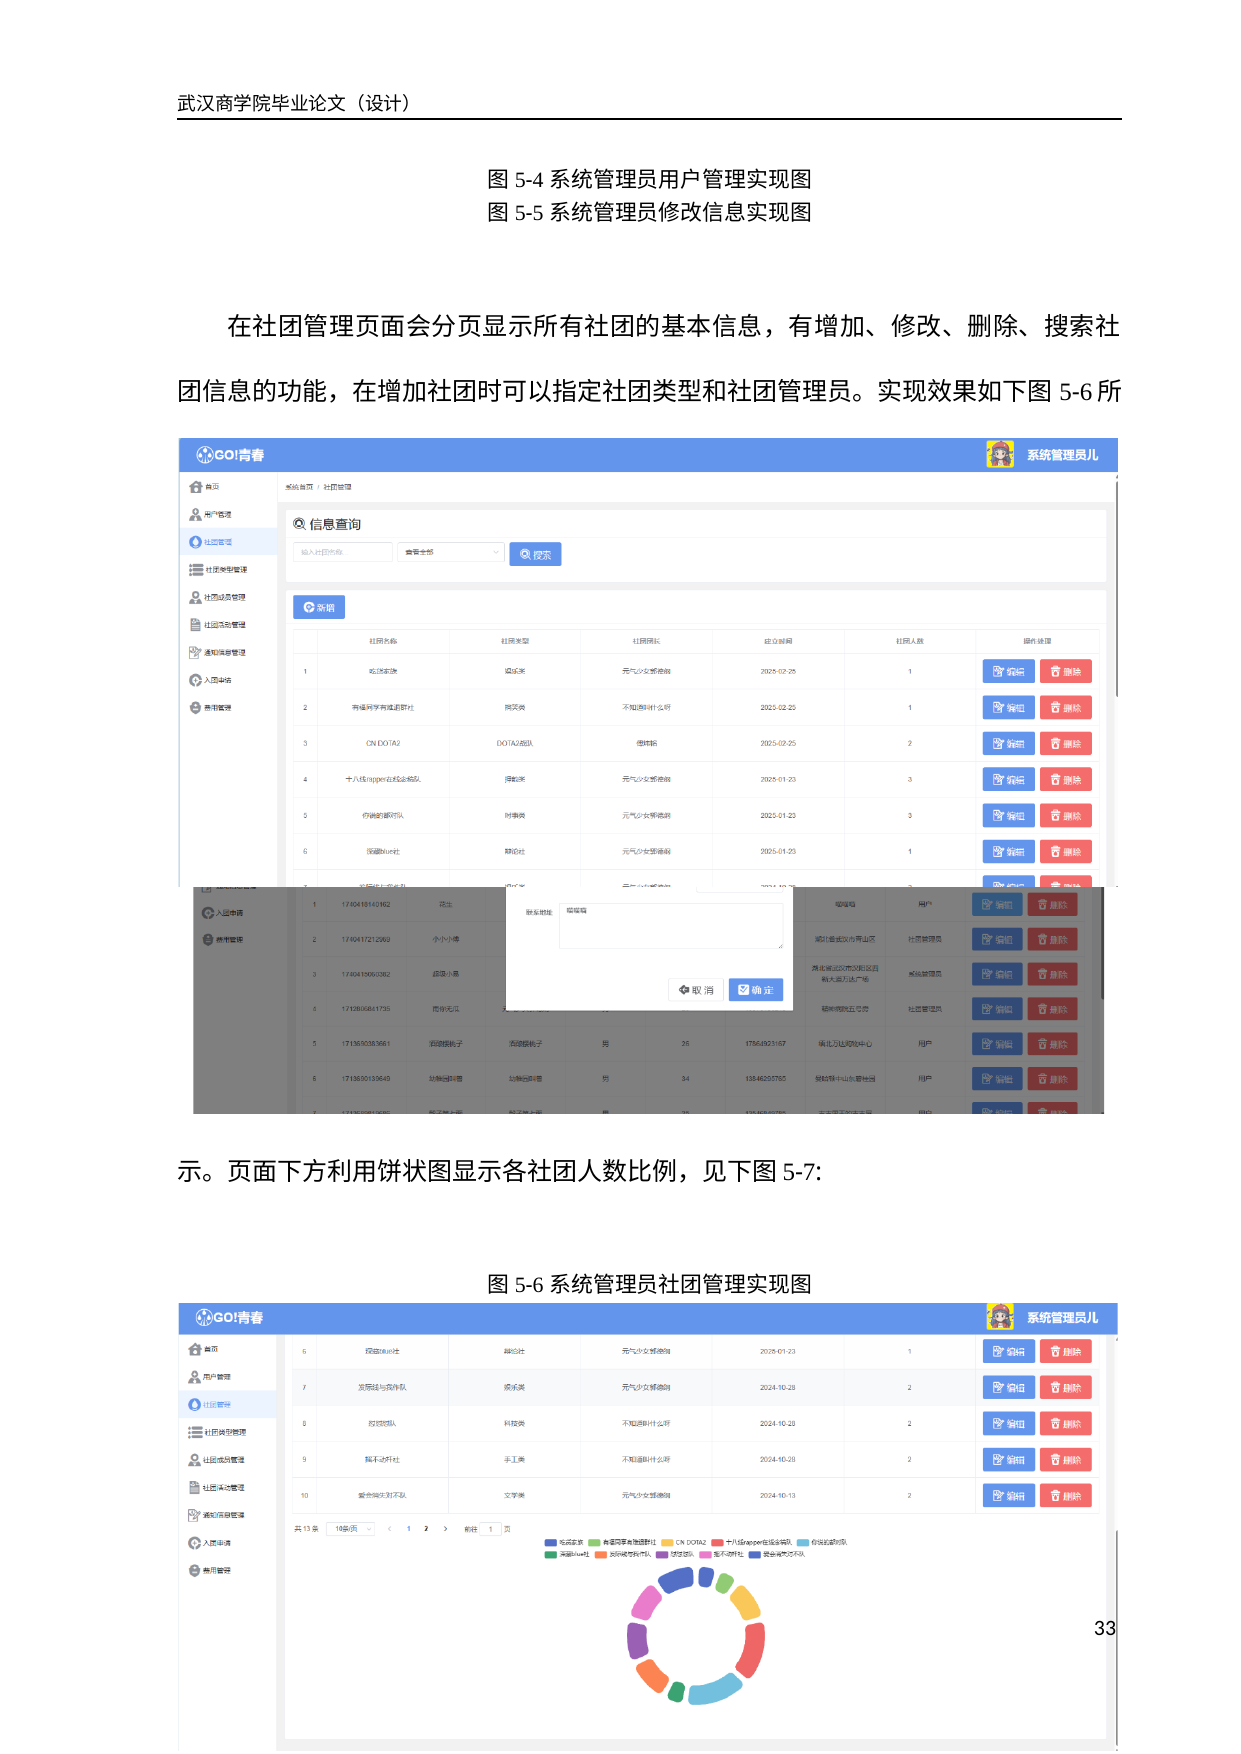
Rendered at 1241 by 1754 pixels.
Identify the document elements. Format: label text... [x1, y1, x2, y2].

text 图 5-4 系统管理员用户管理实现图 [177, 162, 1122, 194]
picture [177, 1303, 1117, 1750]
picture [177, 438, 1117, 1112]
text 图 5-5 系统管理员修改信息实现图 [177, 194, 1122, 227]
text 图 5-6 系统管理员社团管理实现图 [177, 1267, 1122, 1299]
